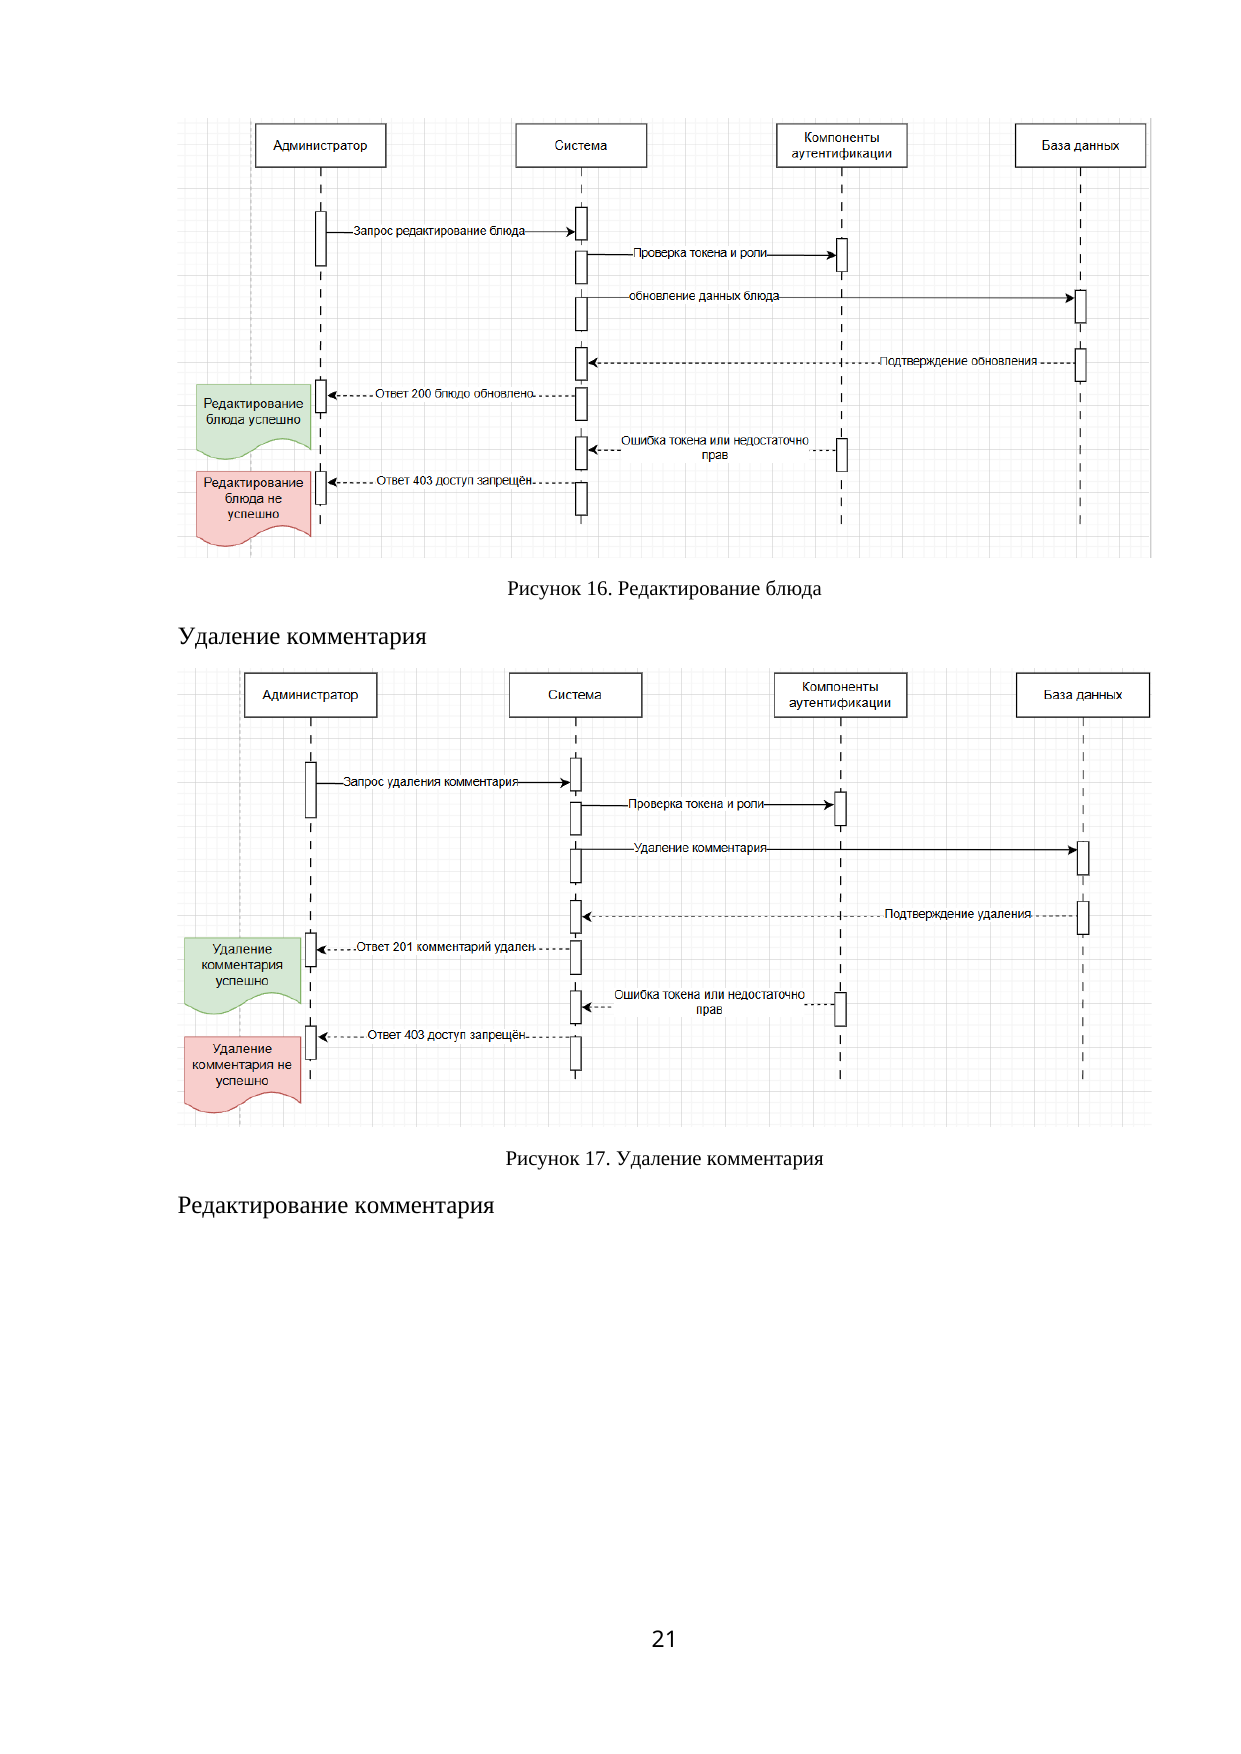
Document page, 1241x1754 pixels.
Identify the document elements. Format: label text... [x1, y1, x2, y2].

text Рисунок 16. Редактирование блюда [177, 576, 1152, 600]
text Удаление комментария [177, 621, 1152, 650]
text Рисунок 17. Удаление комментария [177, 1146, 1152, 1170]
text Редактирование комментария [177, 1191, 1152, 1219]
picture [177, 118, 1152, 558]
picture [177, 668, 1152, 1127]
